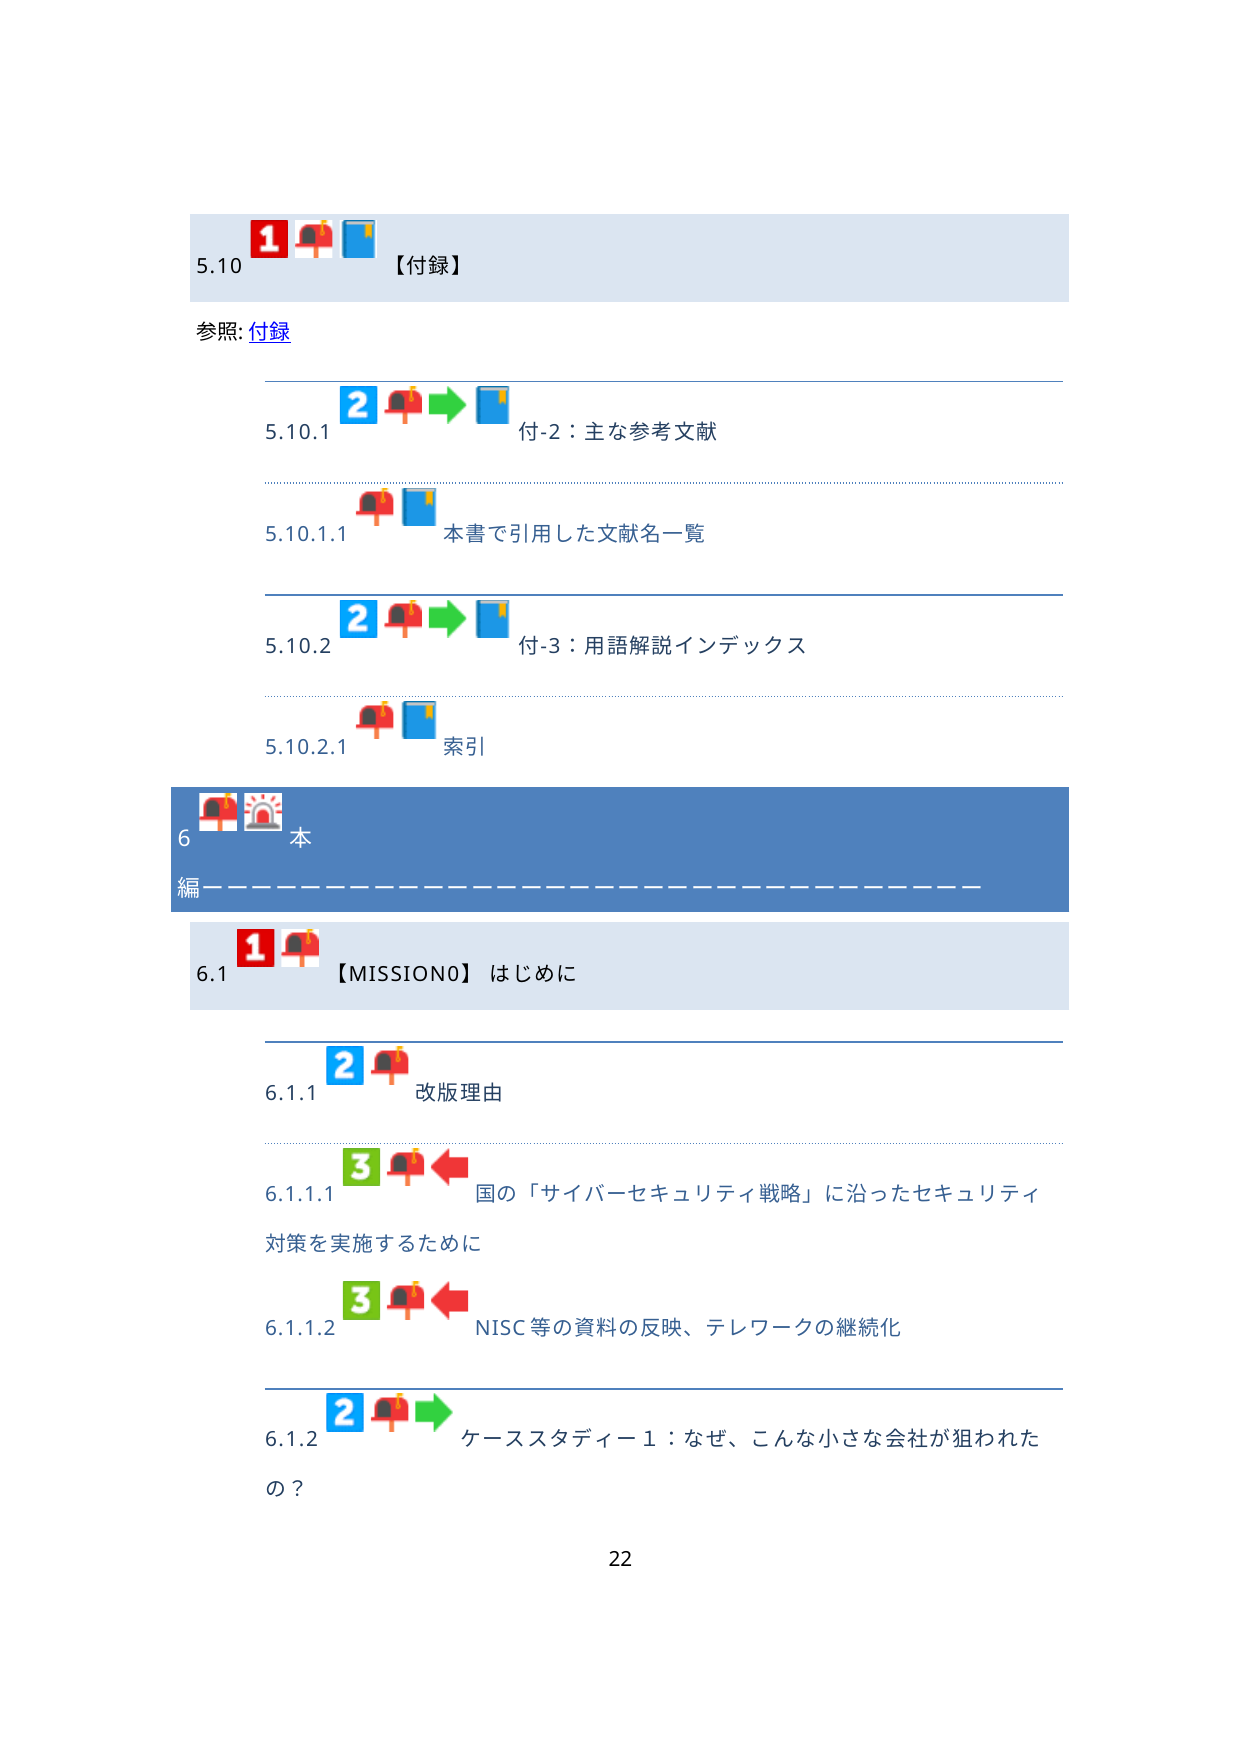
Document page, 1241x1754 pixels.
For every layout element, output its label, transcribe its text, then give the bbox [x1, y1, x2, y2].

text ケーススタディー１：なぜ、こんな小さな会社が狙われたの？ [265, 1390, 1063, 1506]
picture [430, 1148, 469, 1186]
picture [428, 600, 467, 638]
picture [370, 1046, 409, 1085]
text NISC等の資料の反映、テレワークの継続化 [265, 1276, 1063, 1357]
picture [384, 600, 422, 638]
picture [342, 1281, 381, 1320]
picture [430, 1281, 469, 1320]
picture [326, 1046, 364, 1085]
picture [244, 793, 282, 831]
picture [295, 220, 333, 258]
picture [386, 1148, 425, 1186]
text 国の「サイバーセキュリティ戦略」に沿ったセキュリティ対策を実施するために [265, 1143, 1063, 1261]
picture [339, 220, 377, 258]
picture [473, 600, 511, 638]
text 参照: 付録 [196, 312, 1063, 349]
text 本書で引用した文献名一覧 [265, 482, 1063, 563]
text 索引 [265, 696, 1063, 777]
text 【Mission0】 はじめに [196, 929, 1063, 1004]
text 付-3：用語解説インデックス [265, 596, 1063, 675]
picture [370, 1393, 409, 1432]
text 【付録】 [196, 220, 1063, 295]
picture [384, 386, 422, 424]
picture [281, 929, 319, 967]
picture [473, 386, 511, 424]
text 付-2：主な参考文献 [265, 382, 1063, 461]
picture [355, 488, 394, 526]
picture [237, 929, 275, 967]
picture [250, 220, 288, 258]
picture [339, 600, 378, 638]
picture [386, 1281, 425, 1320]
text 改版理由 [265, 1043, 1063, 1122]
picture [428, 386, 467, 424]
picture [342, 1148, 381, 1186]
picture [415, 1393, 453, 1432]
picture [339, 386, 378, 424]
picture [326, 1393, 364, 1432]
picture [355, 701, 394, 739]
text 本編ーーーーーーーーーーーーーーーーーーーーーーーーーーーーーーーー [177, 793, 1063, 906]
picture [199, 793, 237, 831]
picture [399, 701, 438, 739]
picture [399, 488, 438, 526]
